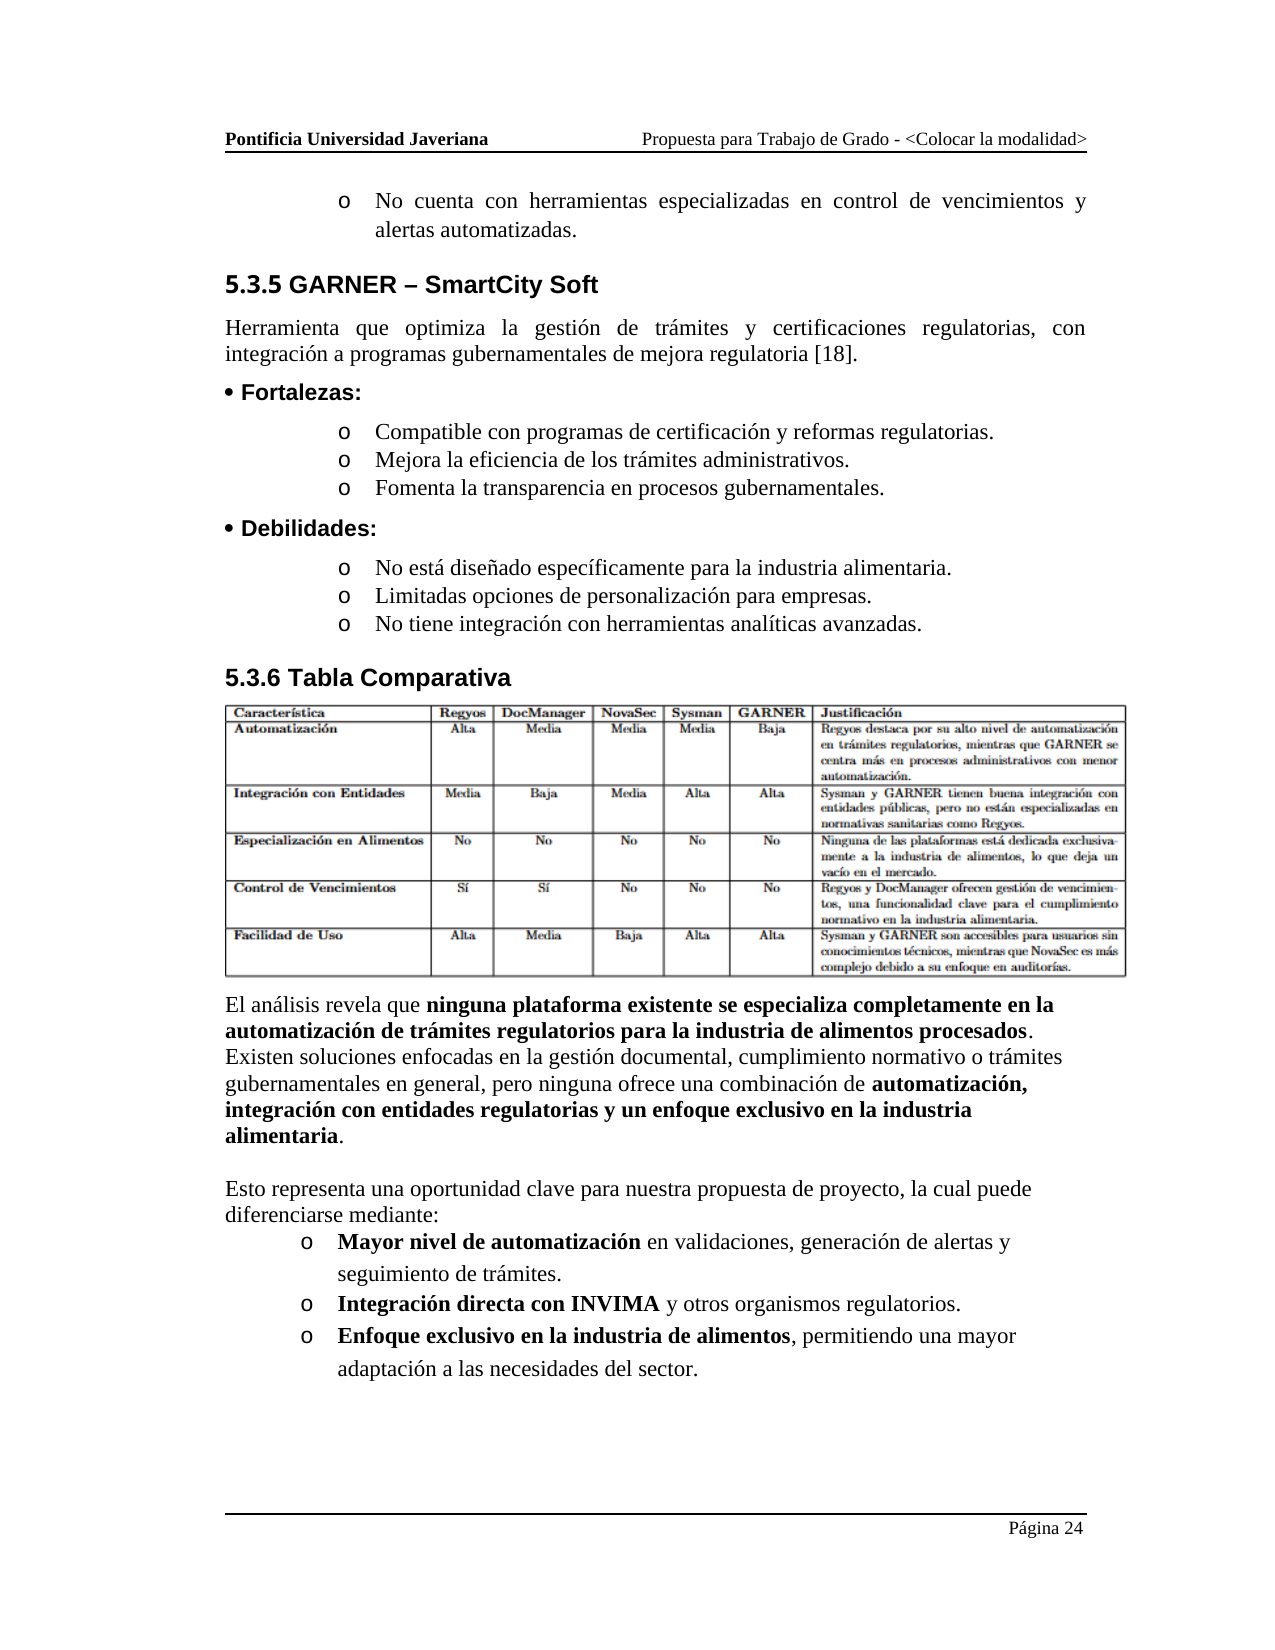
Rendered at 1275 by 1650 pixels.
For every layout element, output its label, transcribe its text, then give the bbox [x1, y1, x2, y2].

list Mejora la eficiencia de los trámites administrativos. [337, 446, 1087, 474]
list No tiene integración con herramientas analíticas avanzadas. [337, 610, 1087, 638]
text Esto representa una oportunidad clave para nuestra propuesta de proyecto, la cual puede diferenciarse mediante: [225, 1175, 1087, 1228]
subtitle GARNER – SmartCity Soft [225, 267, 1087, 301]
list Limitadas opciones de personalización para empresas. [337, 582, 1087, 610]
list No está diseñado específicamente para la industria alimentaria. [337, 554, 1087, 582]
list Fomenta la transparencia en procesos gubernamentales. [337, 474, 1087, 502]
subtitle Fortalezas: [225, 379, 1087, 405]
subtitle Tabla Comparativa [225, 663, 1087, 692]
text El análisis revela que ninguna plataforma existente se especializa completamente en la automatización de trámites regulatorios para la industria de alimentos procesados. Existen soluciones enfocadas en la gestión documental, cumplimiento normativo o trámites gubernamentales en general, pero ninguna ofrece una combinación de automatización, integración con entidades regulatorias y un enfoque exclusivo en la industria alimentaria. [225, 991, 1087, 1149]
text Herramienta que optimiza la gestión de trámites y certificaciones regulatorias, con integración a programas gubernamentales de mejora regulatoria [18]. [225, 314, 1087, 366]
list Mayor nivel de automatización en validaciones, generación de alertas y seguimiento de trámites. [300, 1228, 1087, 1286]
list Enfoque exclusivo en la industria de alimentos, permitiendo una mayor adaptación a las necesidades del sector. [300, 1322, 1087, 1381]
subtitle Debilidades: [225, 515, 1087, 541]
picture [225, 704, 1129, 979]
list Compatible con programas de certificación y reformas regulatorias. [337, 418, 1087, 446]
list No cuenta con herramientas especializadas en control de vencimientos y alertas automatizadas. [337, 187, 1087, 242]
list Integración directa con INVIMA y otros organismos regulatorios. [300, 1290, 1087, 1318]
